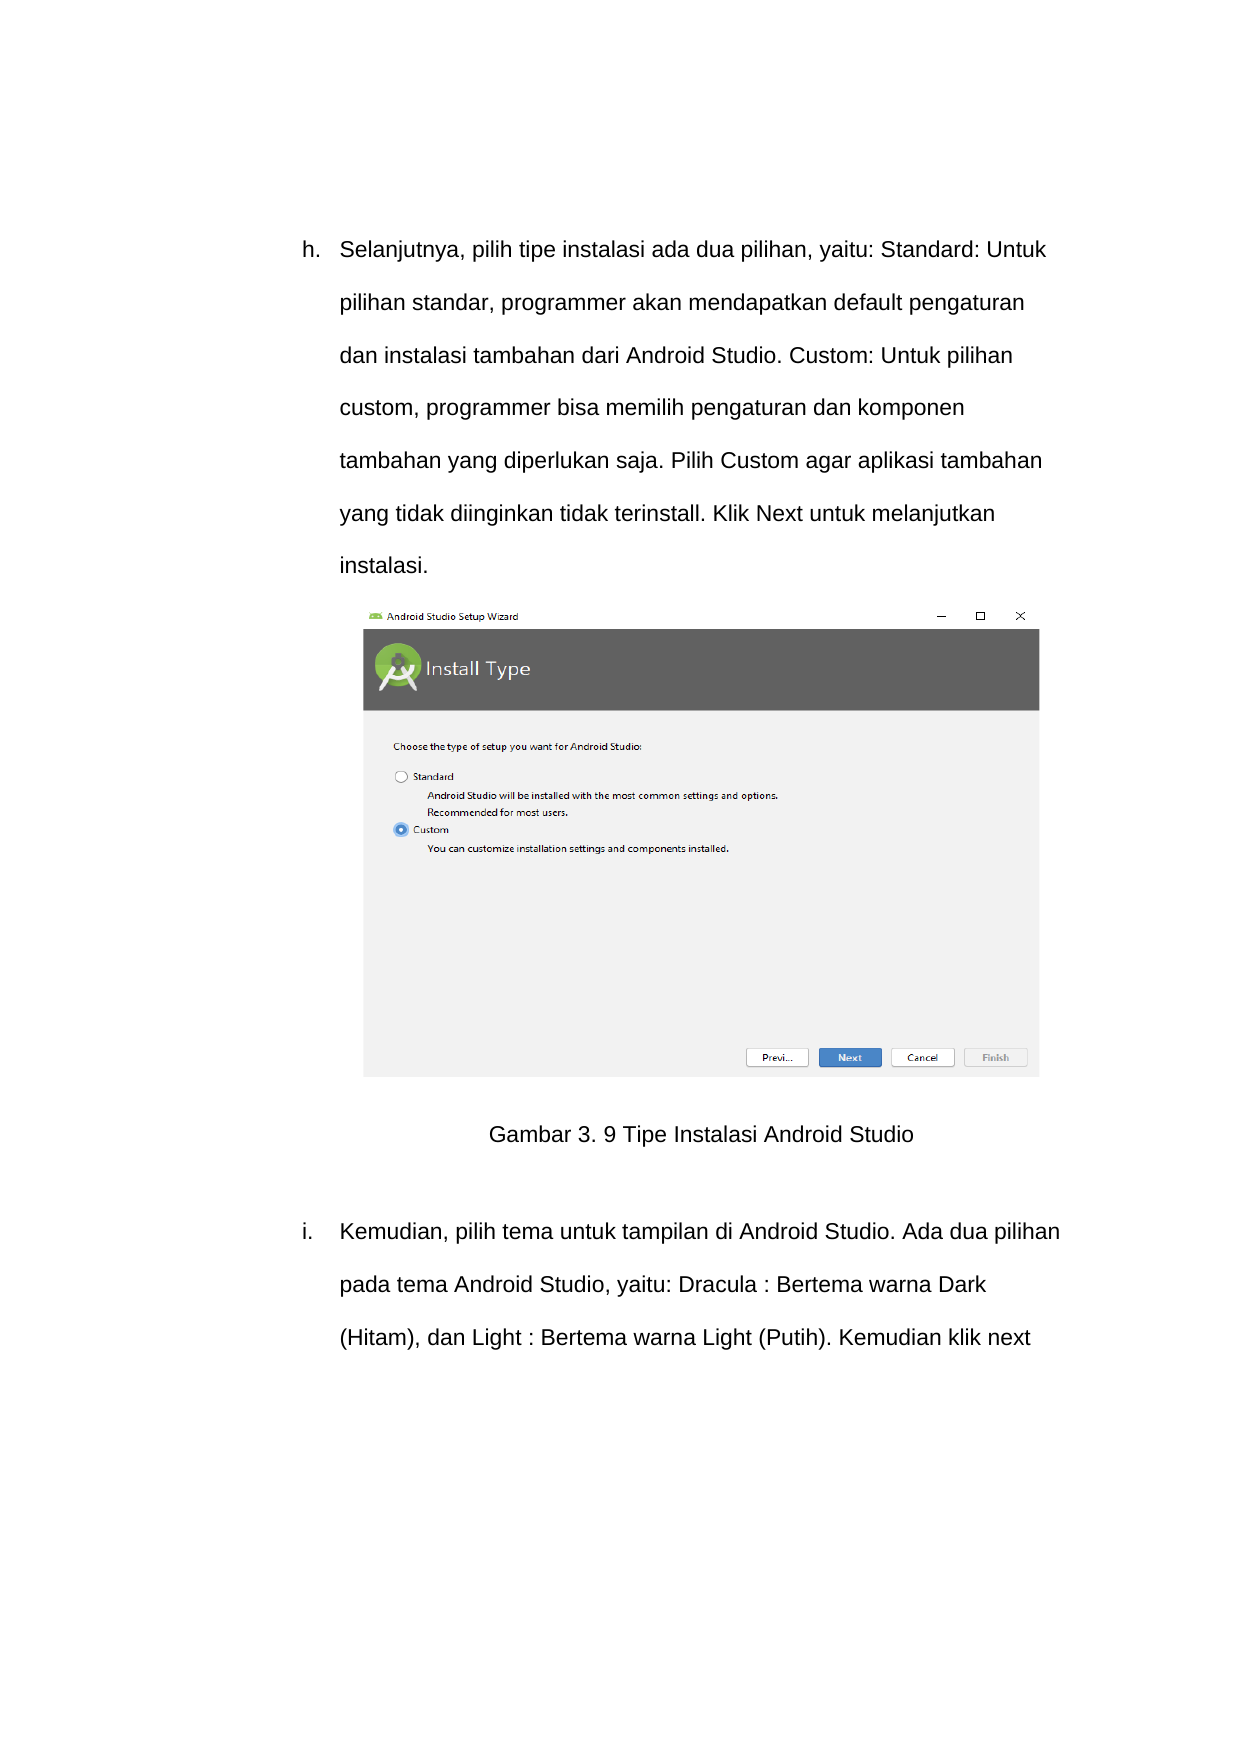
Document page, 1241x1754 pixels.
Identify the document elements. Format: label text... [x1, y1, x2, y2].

picture [363, 605, 1040, 1077]
text Gambar 3. 9 Tipe Instalasi Android Studio [339, 1121, 1063, 1147]
list Kemudian, pilih tema untuk tampilan di Android Studio. Ada dua pilihan pada tema Android Studio, yaitu: Dracula : Bertema warna Dark (Hitam), dan Light : Bertema warna Light (Putih). Kemudian klik next [302, 1218, 1063, 1350]
list Selanjutnya, pilih tipe instalasi ada dua pilihan, yaitu: Standard: Untuk pilihan standar, programmer akan mendapatkan default pengaturan dan instalasi tambahan dari Android Studio. Custom: Untuk pilihan custom, programmer bisa memilih pengaturan dan komponen tambahan yang diperlukan saja. Pilih Custom agar aplikasi tambahan yang tidak diinginkan tidak terinstall. Klik Next untuk melanjutkan instalasi. [302, 236, 1063, 579]
